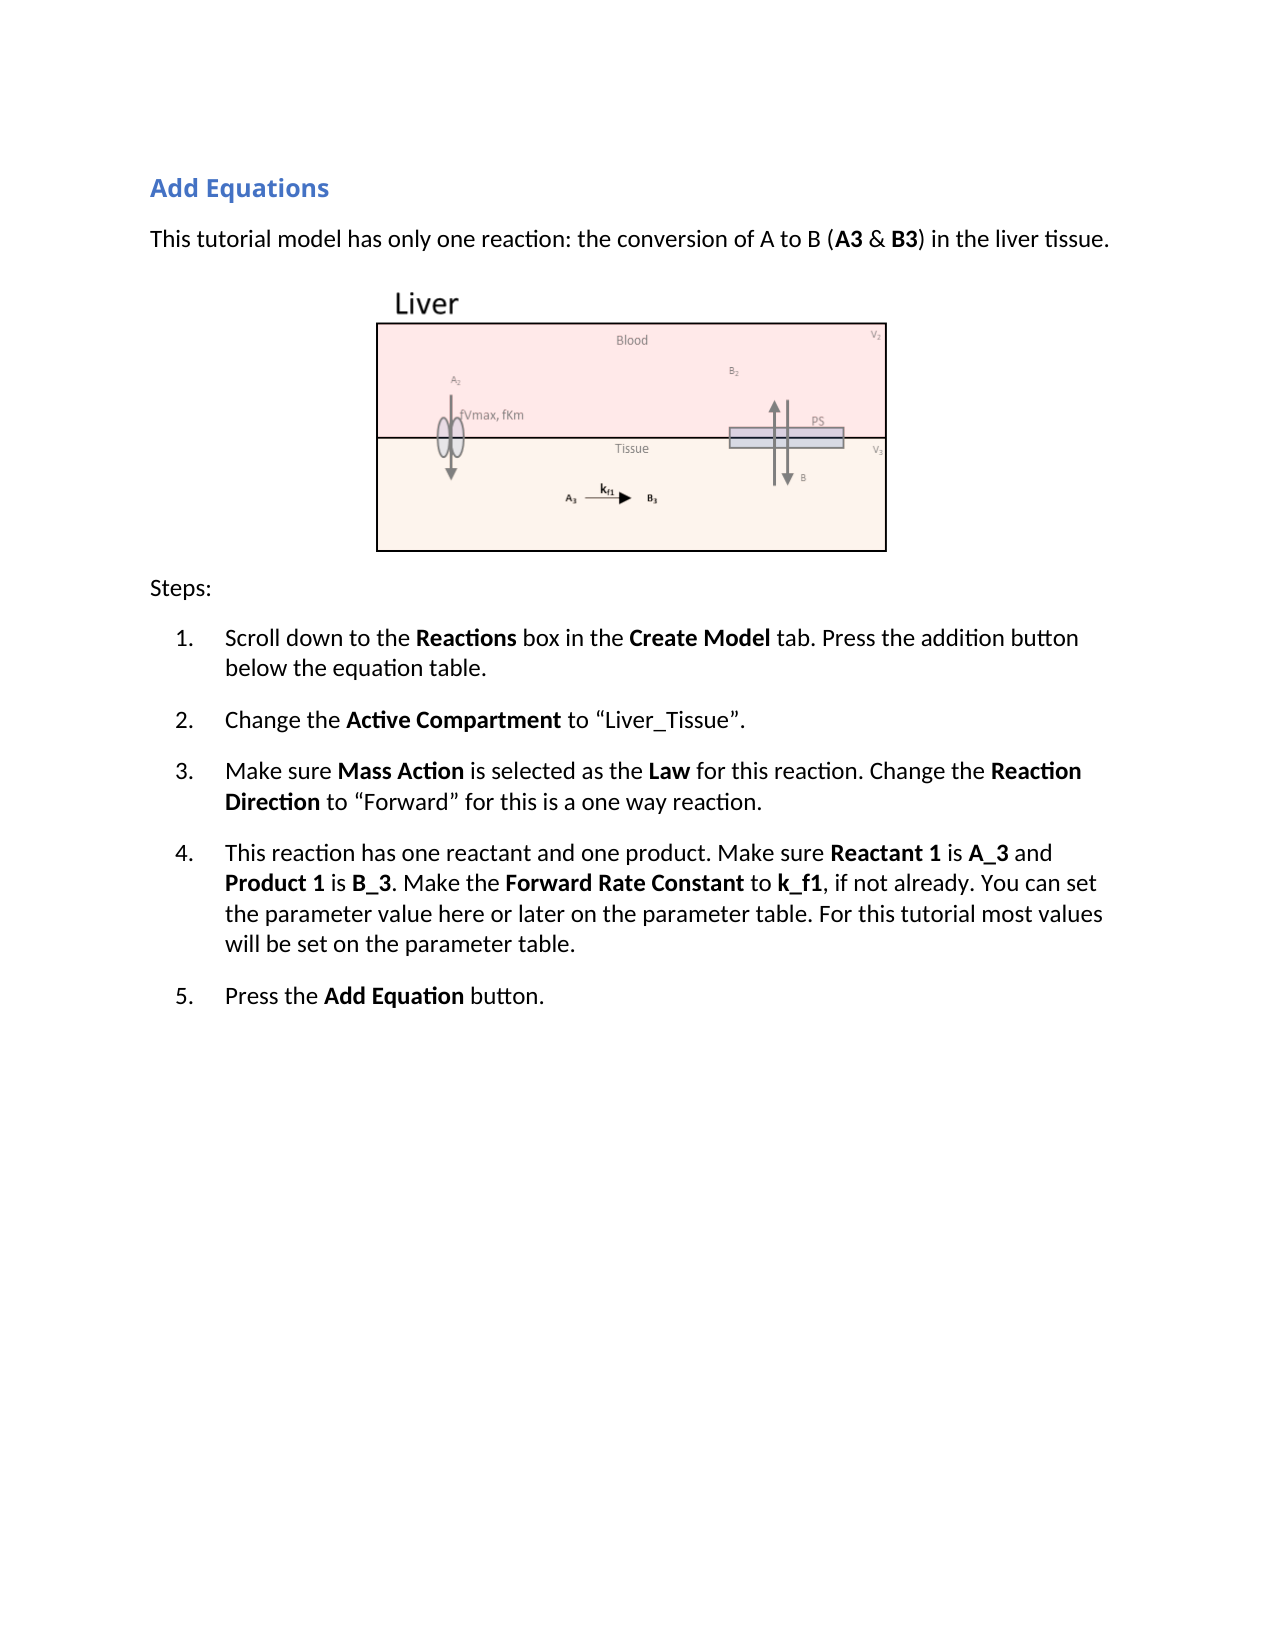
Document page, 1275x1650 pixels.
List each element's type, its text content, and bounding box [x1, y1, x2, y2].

list Scroll down to the Reactions box in the Create Model tab. Press the addition button below the equation table. [175, 622, 1125, 683]
list Change the Active Compartment to “Liver_Tissue”. [175, 704, 1125, 734]
text This tutorial model has only one reaction: the conversion of A to B (A3 & B3) in the liver tissue. [150, 224, 1125, 254]
subtitle Add Equations [150, 171, 1125, 205]
list Make sure Mass Action is selected as the Law for this reaction. Change the Reaction Direction to “Forward” for this is a one way reaction. [175, 755, 1125, 816]
picture [373, 272, 902, 552]
list This reaction has one reactant and one product. Make sure Reactant 1 is A_3 and Product 1 is B_3. Make the Forward Rate Constant to k_f1, if not already. You can set the parameter value here or later on the parameter table. For this tutorial most values will be set on the parameter table. [175, 837, 1125, 959]
text Steps: [150, 573, 1125, 603]
list Press the Add Equation button. [175, 980, 1125, 1010]
